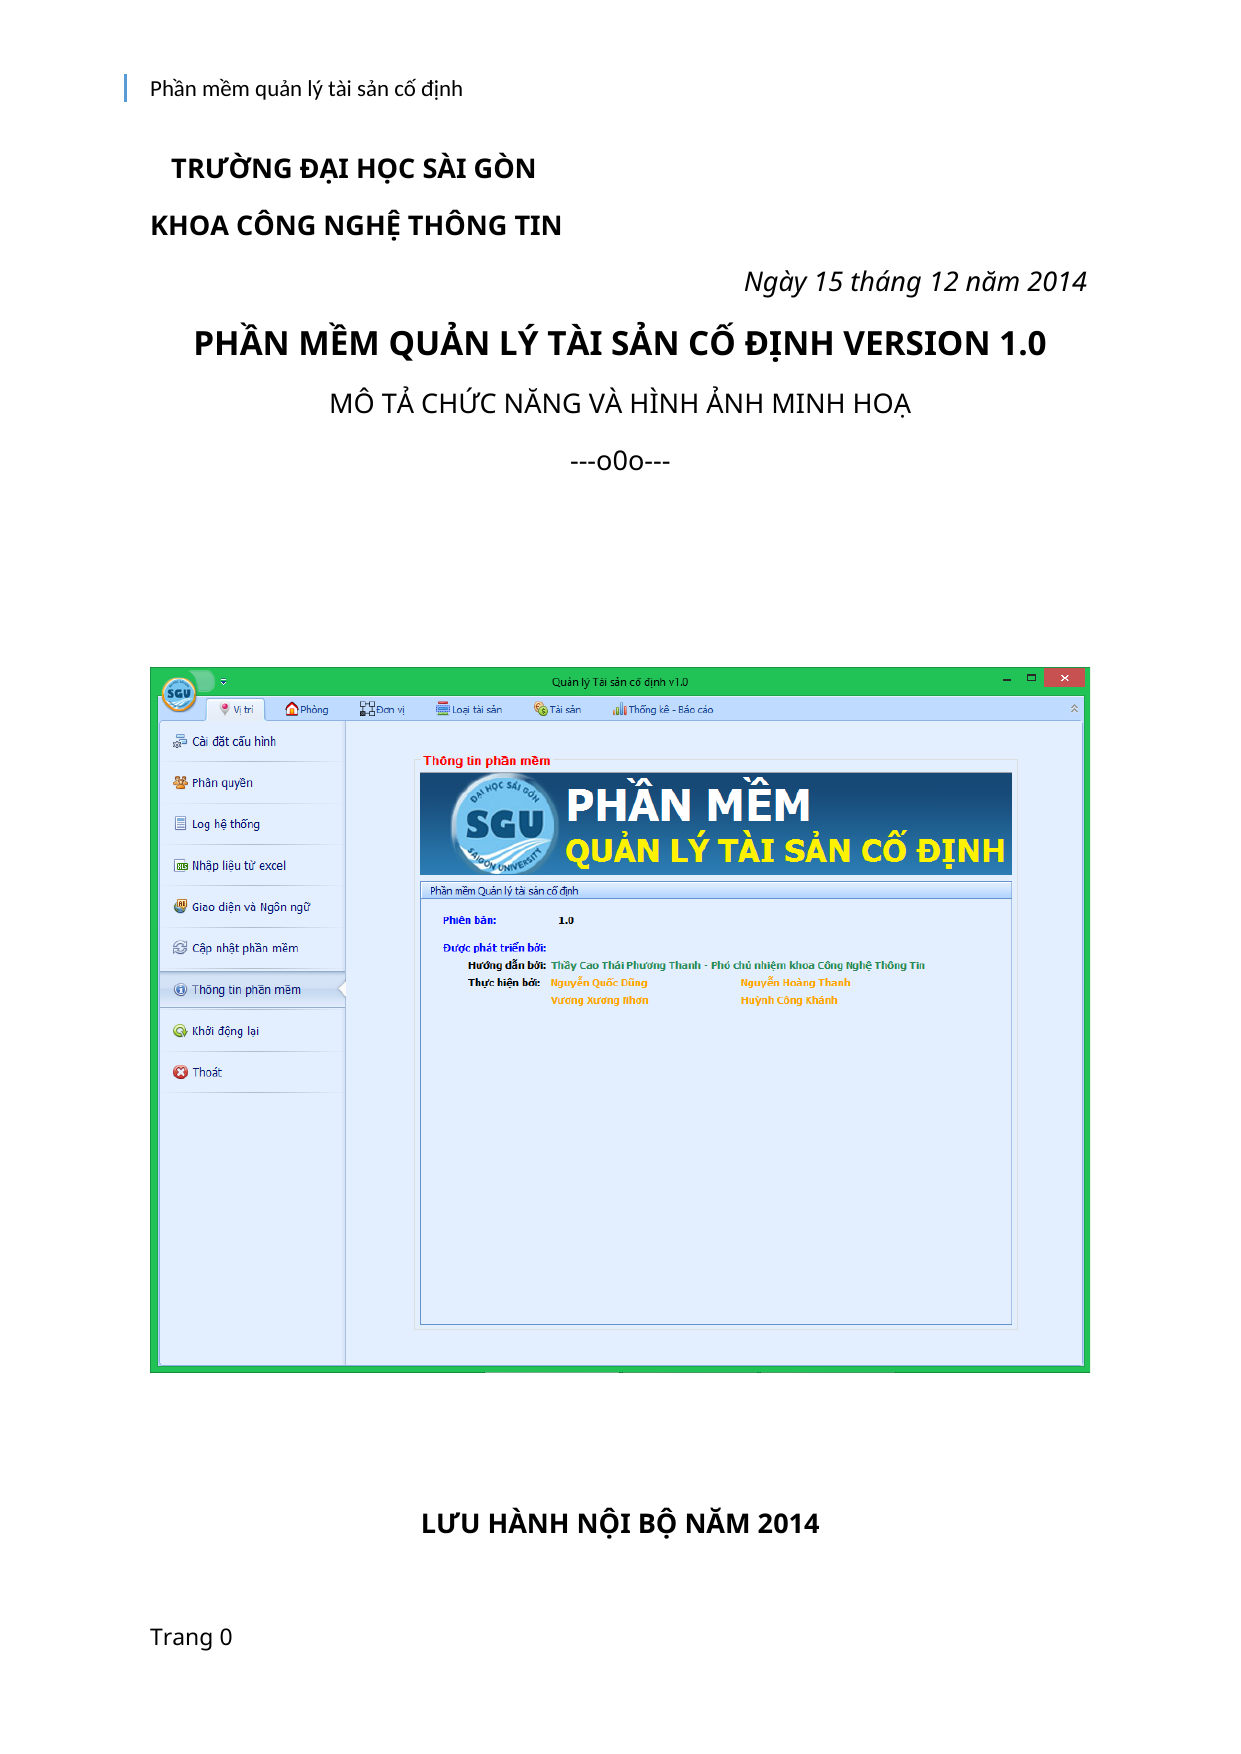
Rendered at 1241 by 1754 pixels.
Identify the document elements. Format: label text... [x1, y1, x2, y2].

text TRƯỜNG ĐẠI HỌC SÀI GÒN [150, 150, 1090, 187]
text LƯU HÀNH NỘI BỘ NĂM 2014 [150, 1504, 1090, 1541]
text Ngày 15 tháng 12 năm 2014 [150, 263, 1090, 300]
picture [150, 667, 1091, 1373]
text ---o0o--- [150, 441, 1090, 478]
text MÔ TẢ CHỨC NĂNG VÀ HÌNH ẢNH MINH HOẠ [150, 385, 1090, 422]
text PHẦN MỀM QUẢN LÝ TÀI SẢN CỐ ĐỊNH VERSION 1.0 [150, 319, 1090, 365]
text KHOA CÔNG NGHỆ THÔNG TIN [150, 206, 1090, 243]
